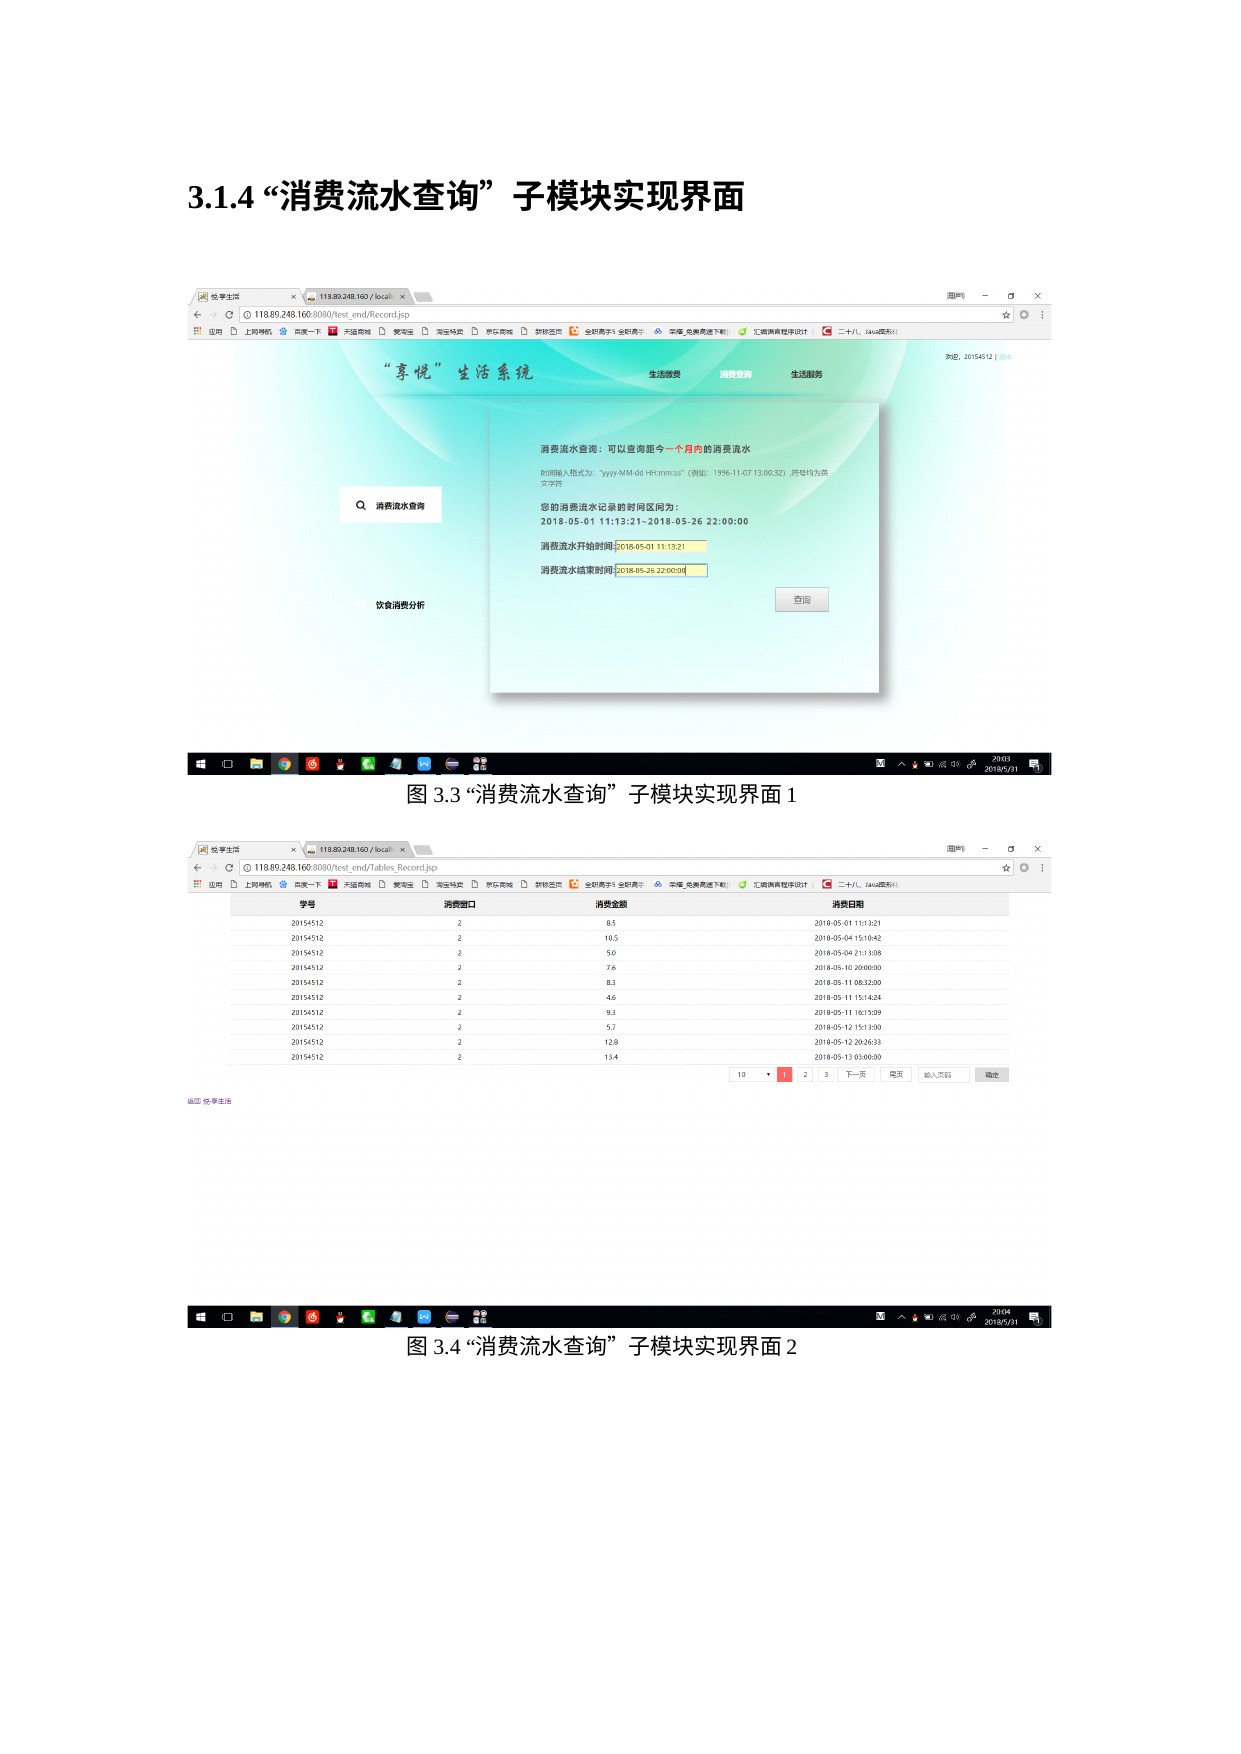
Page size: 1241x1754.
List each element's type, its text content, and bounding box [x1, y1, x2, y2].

text 图 3.4 “消费流水查询”子模块实现界面2 [362, 1329, 1053, 1361]
picture [187, 288, 1052, 775]
text 图 3.3 “消费流水查询”子模块实现界面1 [362, 776, 1053, 809]
subtitle 3.1.4 “消费流水查询”子模块实现界面 [187, 162, 1053, 227]
picture [187, 841, 1052, 1328]
